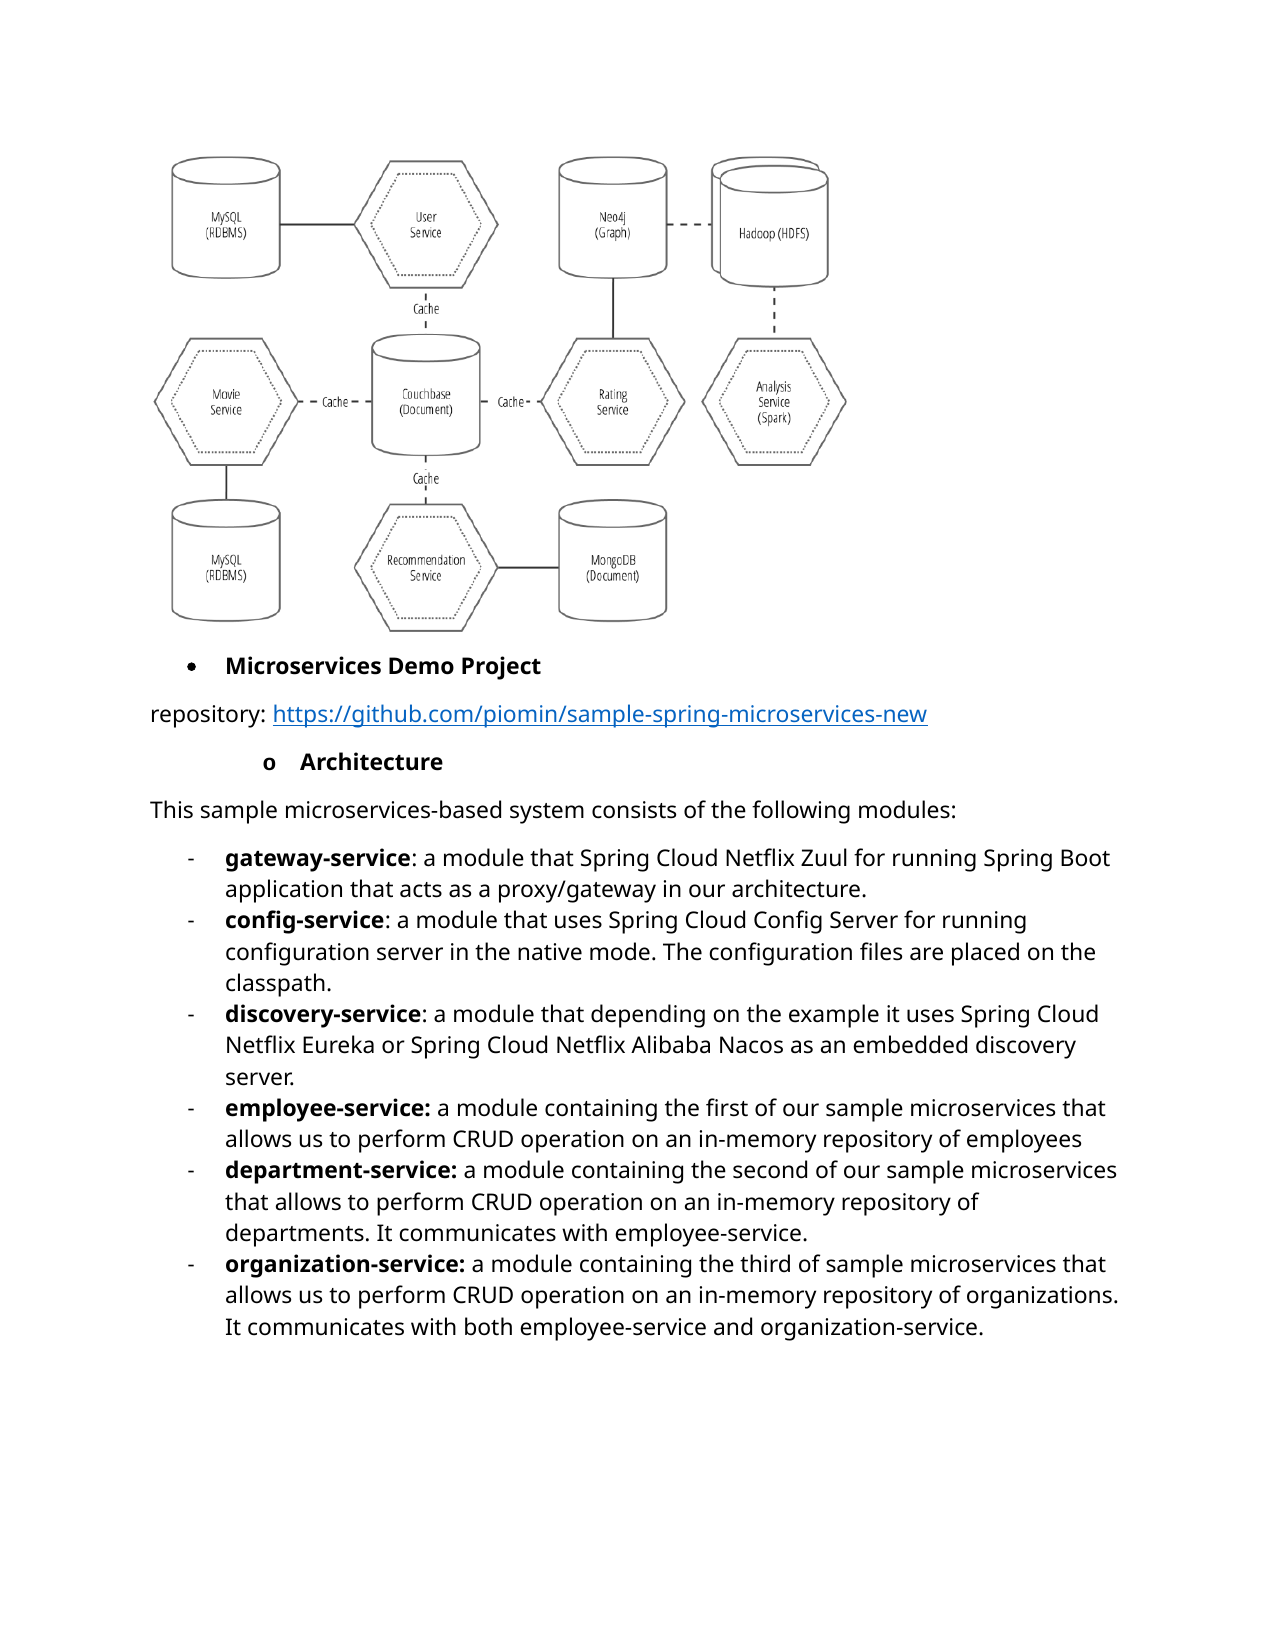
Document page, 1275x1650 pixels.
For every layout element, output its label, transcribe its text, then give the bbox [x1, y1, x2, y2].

list config-service: a module that uses Spring Cloud Config Server for running configuration server in the native mode. The configuration files are placed on the classpath. [187, 904, 1125, 998]
list employee-service: a module containing the first of our sample microservices that allows us to perform CRUD operation on an in-memory repository of employees [187, 1092, 1125, 1154]
list gateway-service: a module that Spring Cloud Netflix Zuul for running Spring Boot application that acts as a proxy/gateway in our architecture. [187, 842, 1125, 904]
text This sample microservices-based system consists of the following modules: [150, 794, 1125, 825]
list Microservices Demo Project [187, 650, 1125, 681]
list department-service: a module containing the second of our sample microservices that allows to perform CRUD operation on an in-memory repository of departments. It communicates with employee-service. [187, 1154, 1125, 1248]
text repository: https://github.com/piomin/sample-spring-microservices-new [150, 698, 1125, 729]
list discovery-service: a module that depending on the example it uses Spring Cloud Netflix Eureka or Spring Cloud Netflix Alibaba Nacos as an embedded discovery server. [187, 998, 1125, 1092]
picture [150, 150, 853, 634]
list organization-service: a module containing the third of sample microservices that allows us to perform CRUD operation on an in-memory repository of organizations. It communicates with both employee-service and organization-service. [187, 1248, 1125, 1342]
list Architecture [262, 746, 1125, 777]
